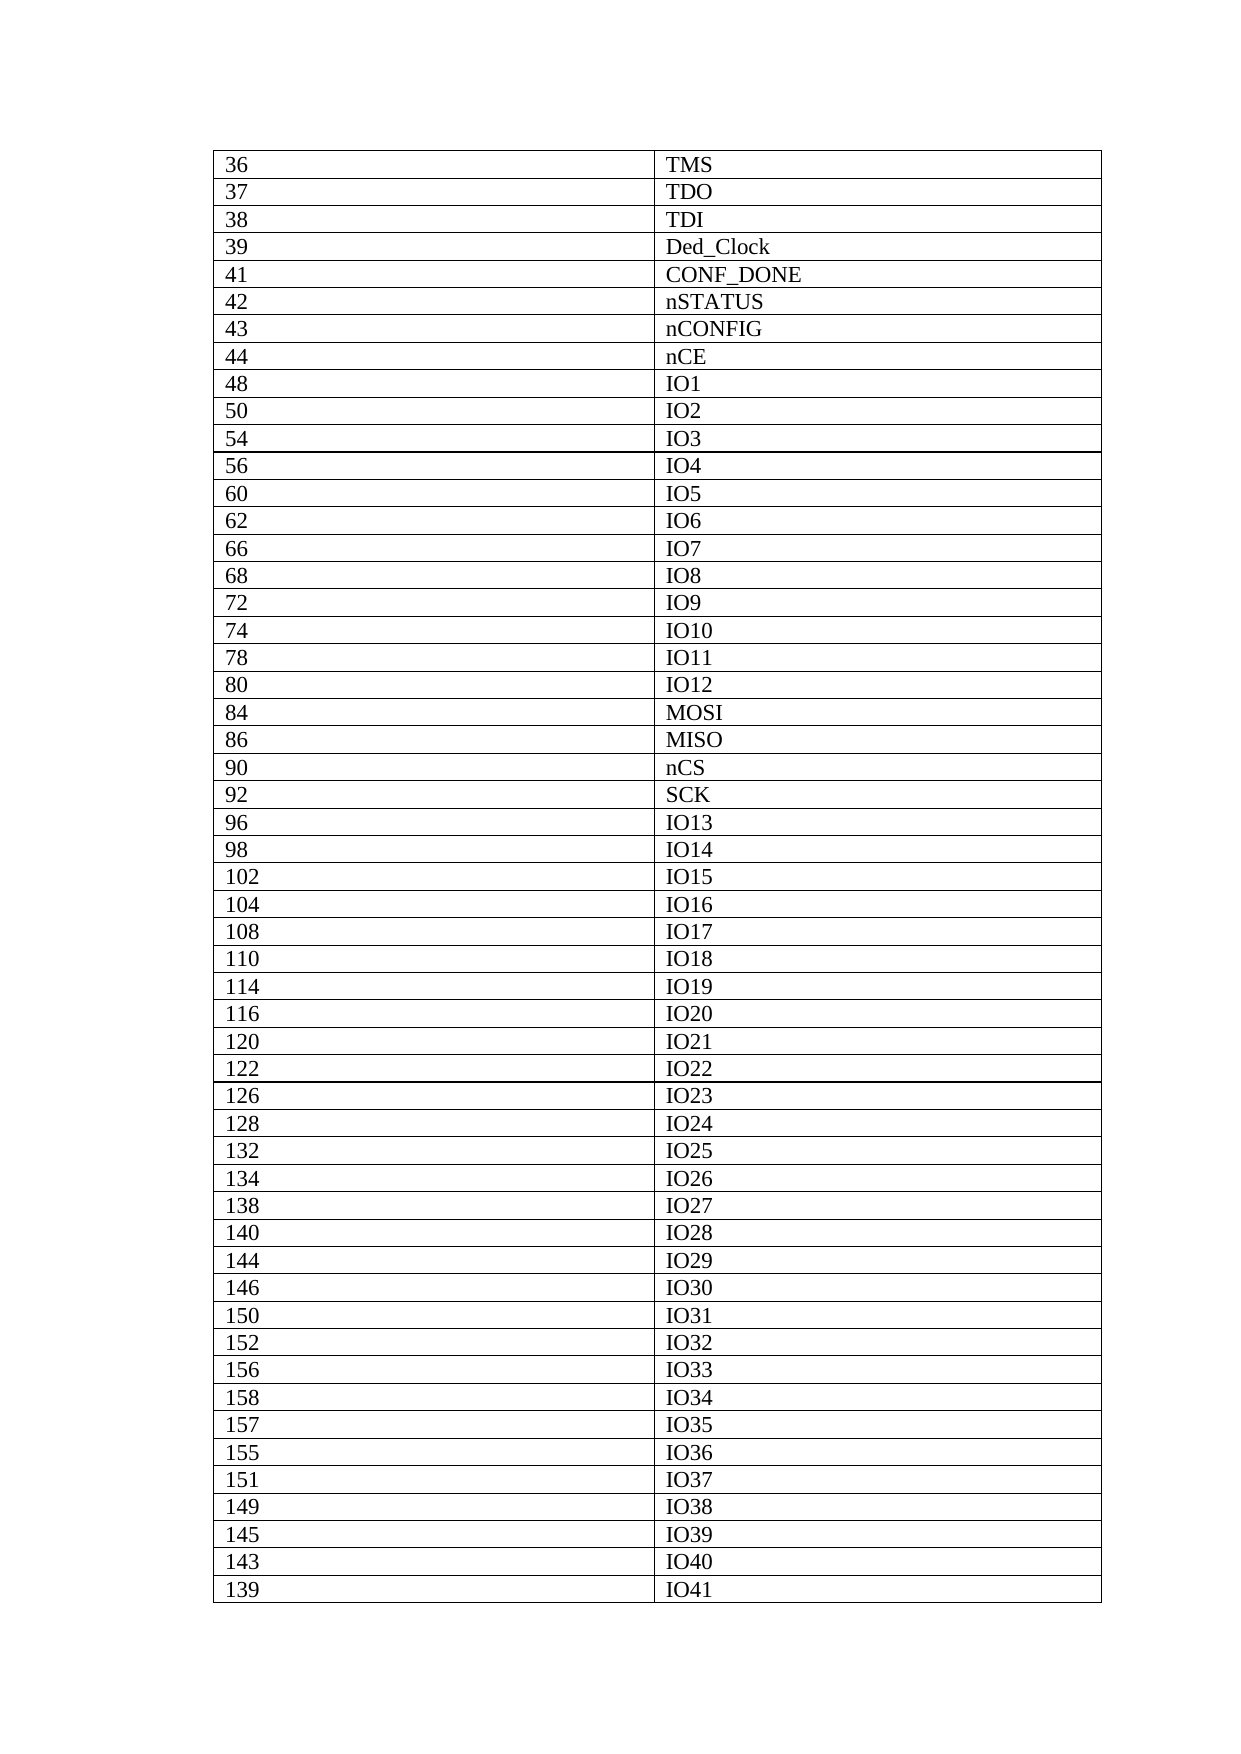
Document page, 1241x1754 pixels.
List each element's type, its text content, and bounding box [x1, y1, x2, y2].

table_cell nCONFIG [655, 315, 1101, 342]
table_cell 96 [214, 809, 654, 835]
table_cell IO17 [655, 918, 1101, 944]
table_cell IO1 [655, 370, 1101, 397]
table_cell IO31 [655, 1302, 1101, 1328]
table_cell 68 [214, 562, 654, 588]
table_cell 132 [214, 1137, 654, 1164]
table_cell TMS [655, 151, 1101, 177]
table_cell Ded_Clock [655, 233, 1101, 259]
table_cell 74 [214, 617, 654, 643]
table_cell IO35 [655, 1411, 1101, 1438]
table_cell IO2 [655, 398, 1101, 424]
table_cell 78 [214, 644, 654, 671]
table_cell TDO [655, 179, 1101, 205]
table_cell 72 [214, 589, 654, 616]
table_cell IO22 [655, 1055, 1101, 1081]
table_cell 90 [214, 754, 654, 780]
table_cell IO41 [655, 1576, 1101, 1602]
table_cell 60 [214, 480, 654, 506]
table_cell 92 [214, 781, 654, 807]
table_cell 146 [214, 1274, 654, 1301]
table_cell IO39 [655, 1521, 1101, 1547]
table_cell IO37 [655, 1466, 1101, 1492]
table_cell 128 [214, 1110, 654, 1136]
table_cell 157 [214, 1411, 654, 1438]
table_cell 156 [214, 1356, 654, 1383]
table_cell IO6 [655, 507, 1101, 533]
table_cell 84 [214, 699, 654, 725]
table_cell MISO [655, 726, 1101, 753]
table_cell 126 [214, 1083, 654, 1109]
table_cell 54 [214, 425, 654, 451]
table_cell IO25 [655, 1137, 1101, 1164]
table_cell 149 [214, 1494, 654, 1520]
table_cell CONF_DONE [655, 261, 1101, 287]
table_cell 150 [214, 1302, 654, 1328]
table_cell 158 [214, 1384, 654, 1410]
table_cell IO18 [655, 946, 1101, 972]
table_cell 80 [214, 672, 654, 698]
table_cell 151 [214, 1466, 654, 1492]
table_cell 38 [214, 206, 654, 232]
table_cell 155 [214, 1439, 654, 1465]
table_cell nSTATUS [655, 288, 1101, 314]
table_cell 86 [214, 726, 654, 753]
table_cell IO36 [655, 1439, 1101, 1465]
table_cell IO19 [655, 973, 1101, 999]
table_cell IO34 [655, 1384, 1101, 1410]
table_cell IO28 [655, 1220, 1101, 1246]
table_cell 138 [214, 1192, 654, 1218]
table_cell IO14 [655, 836, 1101, 862]
table_cell 139 [214, 1576, 654, 1602]
table_cell IO40 [655, 1548, 1101, 1574]
table_cell IO8 [655, 562, 1101, 588]
table_cell 102 [214, 863, 654, 890]
table_cell nCS [655, 754, 1101, 780]
table_cell 114 [214, 973, 654, 999]
table_cell IO33 [655, 1356, 1101, 1383]
table_cell 120 [214, 1028, 654, 1054]
table_cell nCE [655, 343, 1101, 369]
table_cell 152 [214, 1329, 654, 1355]
table_cell 66 [214, 535, 654, 561]
table_cell IO24 [655, 1110, 1101, 1136]
table_cell IO32 [655, 1329, 1101, 1355]
table_cell 110 [214, 946, 654, 972]
table_cell SCK [655, 781, 1101, 807]
table_cell 122 [214, 1055, 654, 1081]
table_cell IO38 [655, 1494, 1101, 1520]
table_cell 108 [214, 918, 654, 944]
table_cell 56 [214, 453, 654, 479]
table_cell 62 [214, 507, 654, 533]
table_cell 36 [214, 151, 654, 177]
table_cell 98 [214, 836, 654, 862]
table_cell 41 [214, 261, 654, 287]
table_cell 43 [214, 315, 654, 342]
table_cell IO21 [655, 1028, 1101, 1054]
table_cell 145 [214, 1521, 654, 1547]
table_cell 39 [214, 233, 654, 259]
table_cell MOSI [655, 699, 1101, 725]
table_cell IO29 [655, 1247, 1101, 1273]
table_cell 37 [214, 179, 654, 205]
table_cell 116 [214, 1000, 654, 1027]
table_cell 143 [214, 1548, 654, 1574]
table_cell IO9 [655, 589, 1101, 616]
table_cell 144 [214, 1247, 654, 1273]
table_cell 50 [214, 398, 654, 424]
table_cell IO20 [655, 1000, 1101, 1027]
table_cell IO27 [655, 1192, 1101, 1218]
table_cell IO16 [655, 891, 1101, 917]
table_cell 140 [214, 1220, 654, 1246]
table_cell 44 [214, 343, 654, 369]
table_cell 42 [214, 288, 654, 314]
table_cell IO13 [655, 809, 1101, 835]
table_cell TDI [655, 206, 1101, 232]
table_cell IO30 [655, 1274, 1101, 1301]
table_cell IO10 [655, 617, 1101, 643]
table_cell IO15 [655, 863, 1101, 890]
table_cell IO7 [655, 535, 1101, 561]
table_cell IO26 [655, 1165, 1101, 1191]
table_cell 48 [214, 370, 654, 397]
table_cell IO4 [655, 453, 1101, 479]
table_cell IO3 [655, 425, 1101, 451]
table_cell IO11 [655, 644, 1101, 671]
table_cell IO23 [655, 1083, 1101, 1109]
table_cell IO12 [655, 672, 1101, 698]
table_cell 134 [214, 1165, 654, 1191]
table_cell IO5 [655, 480, 1101, 506]
table_cell 104 [214, 891, 654, 917]
